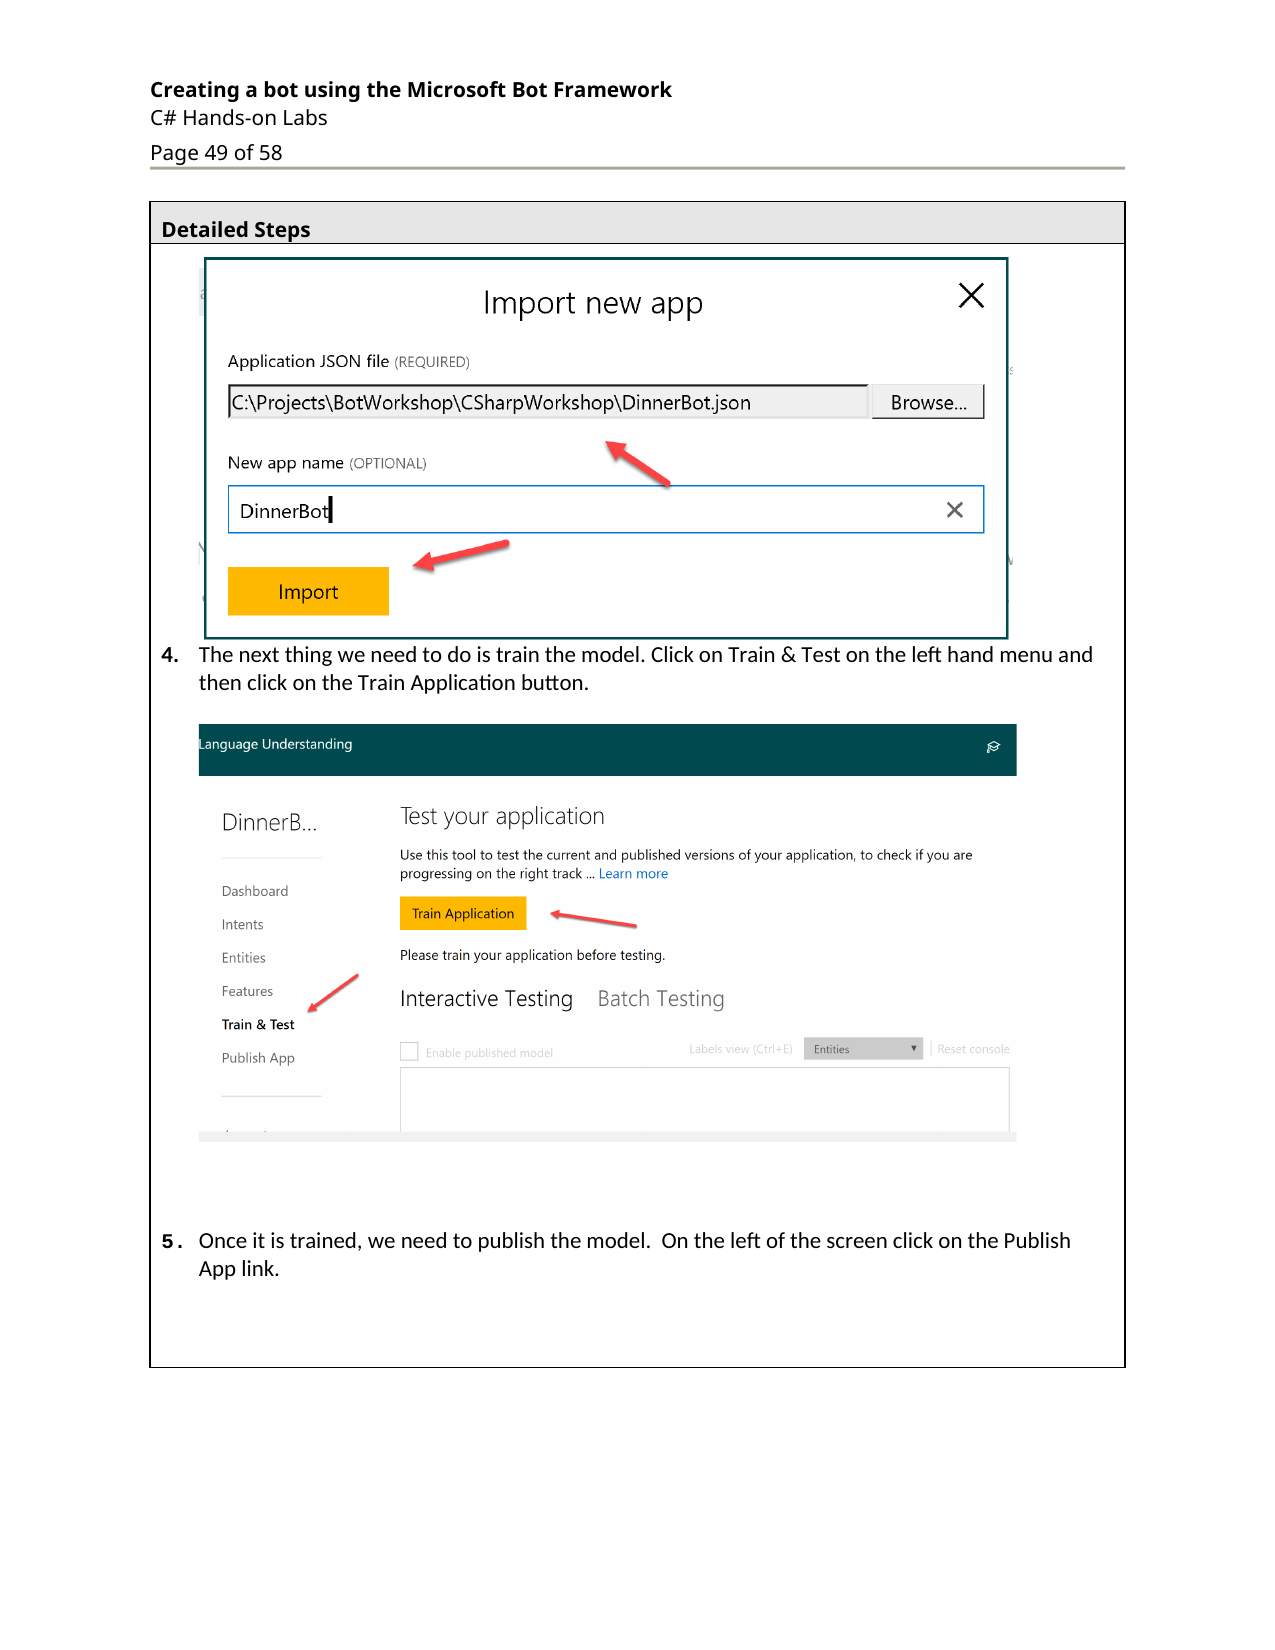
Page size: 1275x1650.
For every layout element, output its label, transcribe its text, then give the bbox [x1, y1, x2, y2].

picture [198, 724, 1017, 1142]
picture [198, 256, 1013, 640]
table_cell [151, 244, 1124, 1367]
table_header Detailed Steps [151, 202, 1124, 243]
